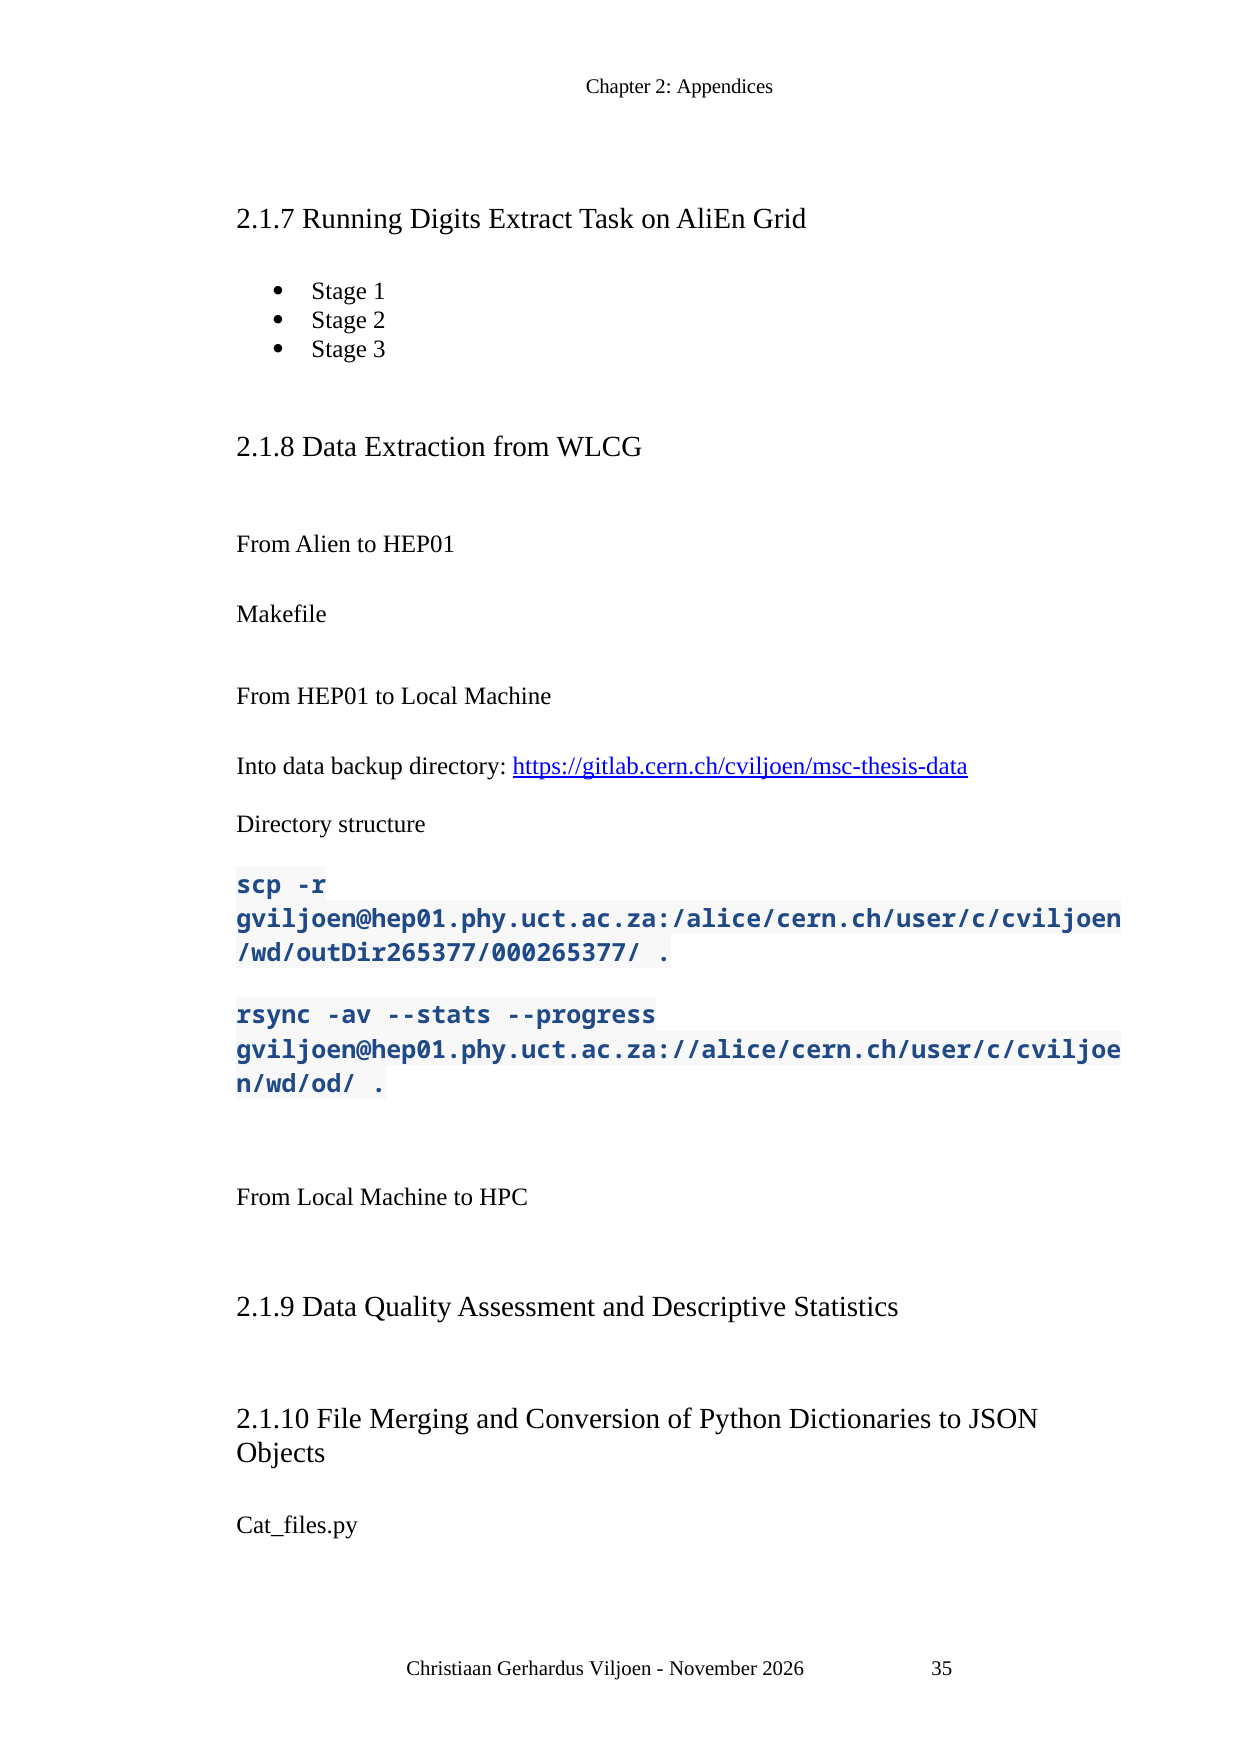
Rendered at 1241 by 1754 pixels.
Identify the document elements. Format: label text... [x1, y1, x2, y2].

list Stage 2 [274, 305, 1122, 334]
subtitle From HEP01 to Local Machine [236, 681, 1122, 710]
text Cat_files.py [236, 1510, 1122, 1539]
text Makefile [236, 599, 1122, 627]
text Into data backup directory: https://gitlab.cern.ch/cviljoen/msc-thesis-data [236, 751, 1122, 780]
subtitle File Merging and Conversion of Python Dictionaries to JSON Objects [236, 1402, 1122, 1469]
subtitle Data Extraction from WLCG [236, 429, 1122, 462]
subtitle Running Digits Extract Task on AliEn Grid [236, 202, 1122, 235]
subtitle From Local Machine to HPC [236, 1182, 1122, 1211]
list Stage 1 [274, 276, 1122, 305]
text scp -r gviljoen@hep01.phy.uct.ac.za:/alice/cern.ch/user/c/cviljoen/wd/outDir265377/000265377/ . [326, 866, 1122, 968]
list Stage 3 [274, 334, 1122, 363]
subtitle Data Quality Assessment and Descriptive Statistics [236, 1289, 1122, 1323]
subtitle From Alien to HEP01 [236, 529, 1122, 557]
text rsync -av --stats --progress gviljoen@hep01.phy.uct.ac.za://alice/cern.ch/user/c/cviljoen/wd/od/ . [386, 997, 1122, 1099]
text Directory structure [236, 809, 1122, 837]
